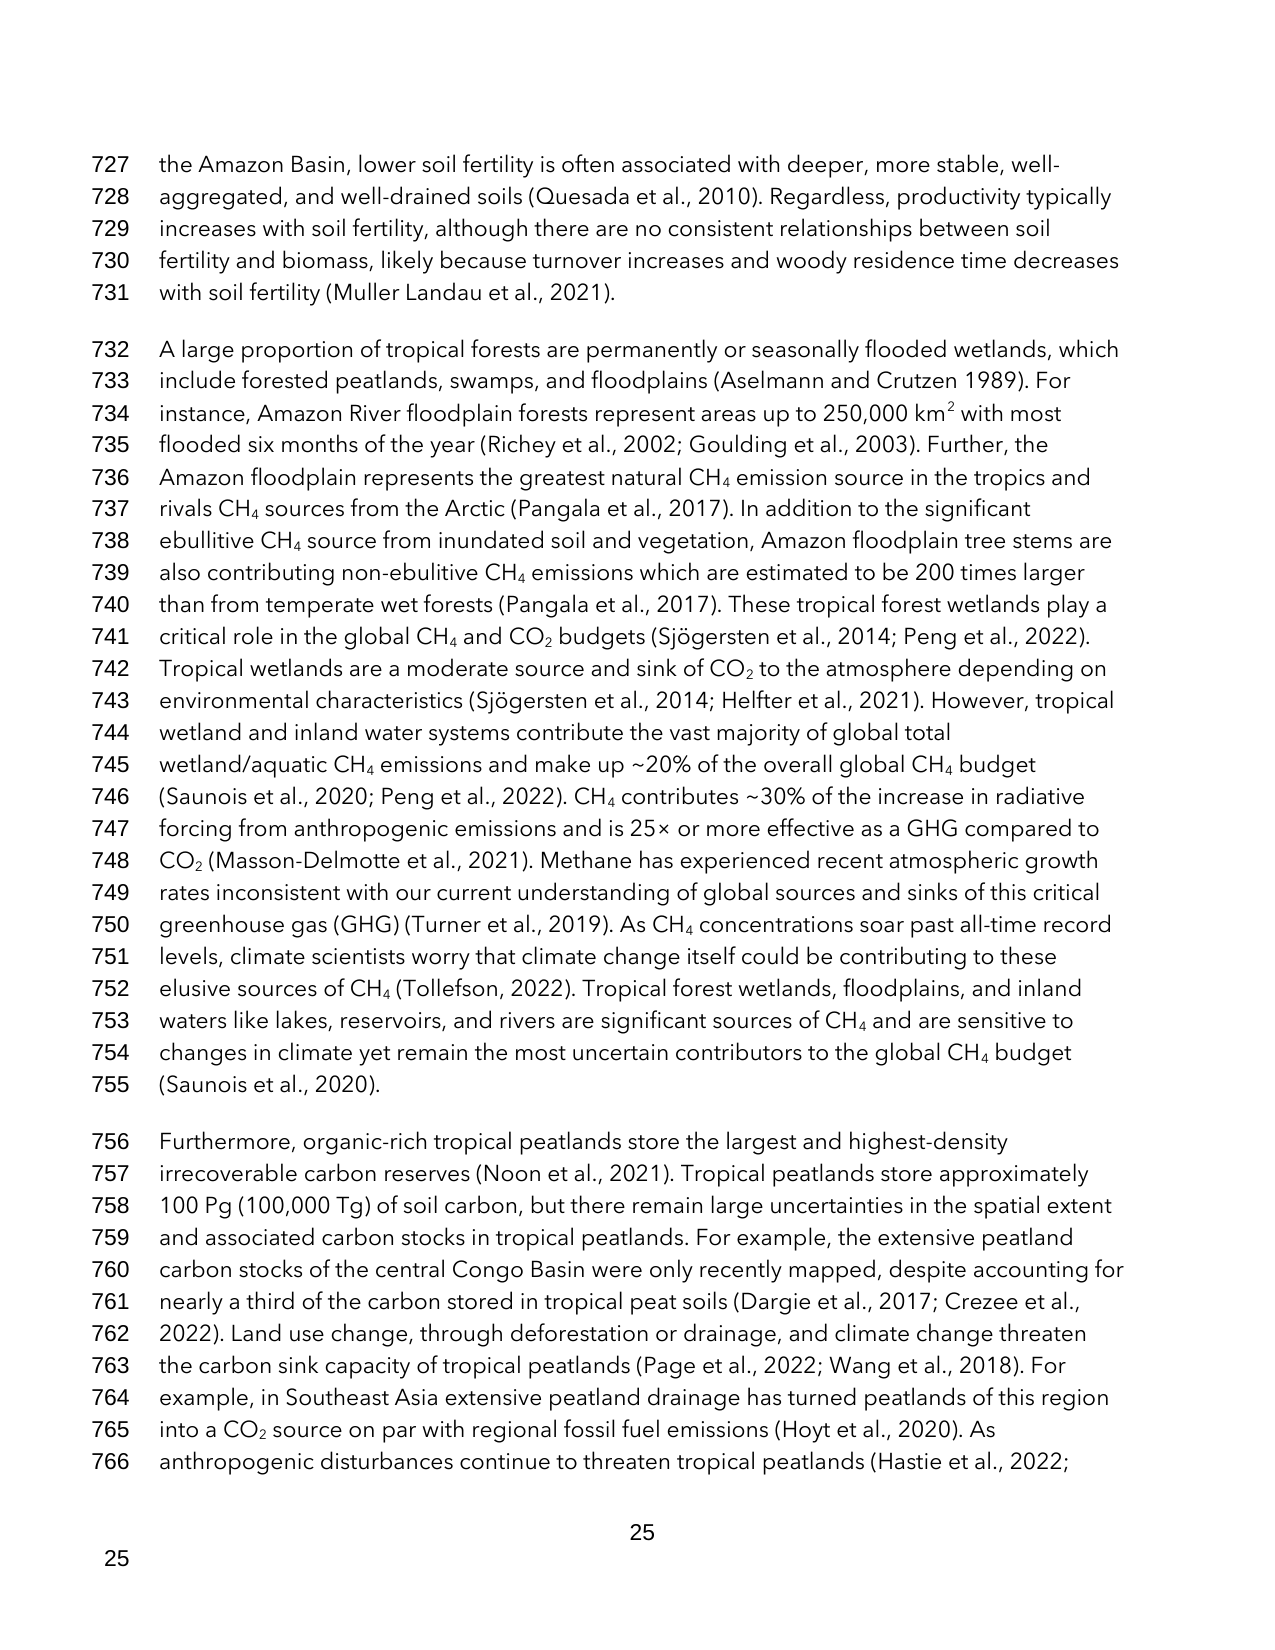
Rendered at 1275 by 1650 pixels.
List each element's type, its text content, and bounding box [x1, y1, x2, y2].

text A large proportion of tropical forests are permanently or seasonally flooded wetlands, which include forested peatlands, swamps, and floodplains (Aselmann and Crutzen 1989). For instance, Amazon River floodplain forests represent areas up to 250,000 km2 with most flooded six months of the year (Richey et al., 2002; Goulding et al., 2003). Further, the Amazon floodplain represents the greatest natural CH4 emission source in the tropics and rivals CH4 sources from the Arctic (Pangala et al., 2017). In addition to the significant ebullitive CH4 source from inundated soil and vegetation, Amazon floodplain tree stems are also contributing non-ebulitive CH4 emissions which are estimated to be 200 times larger than from temperate wet forests (Pangala et al., 2017). These tropical forest wetlands play a critical role in the global CH4 and CO2 budgets (Sjögersten et al., 2014; Peng et al., 2022). Tropical wetlands are a moderate source and sink of CO2 to the atmosphere depending on environmental characteristics (Sjögersten et al., 2014; Helfter et al., 2021). However, tropical wetland and inland water systems contribute the vast majority of global total wetland/aquatic CH4 emissions and make up ~20% of the overall global CH4 budget (Saunois et al., 2020; Peng et al., 2022). CH4 contributes ~30% of the increase in radiative forcing from anthropogenic emissions and is 25× or more effective as a GHG compared to CO2 (Masson-Delmotte et al., 2021). Methane has experienced recent atmospheric growth rates inconsistent with our current understanding of global sources and sinks of this critical greenhouse gas (GHG) (Turner et al., 2019). As CH4 concentrations soar past all-time record levels, climate scientists worry that climate change itself could be contributing to these elusive sources of CH4 (Tollefson, 2022). Tropical forest wetlands, floodplains, and inland waters like lakes, reservoirs, and rivers are significant sources of CH4 and are sensitive to changes in climate yet remain the most uncertain contributors to the global CH4 budget (Saunois et al., 2020). [159, 335, 1125, 1098]
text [159, 1127, 1125, 1475]
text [159, 150, 1125, 306]
